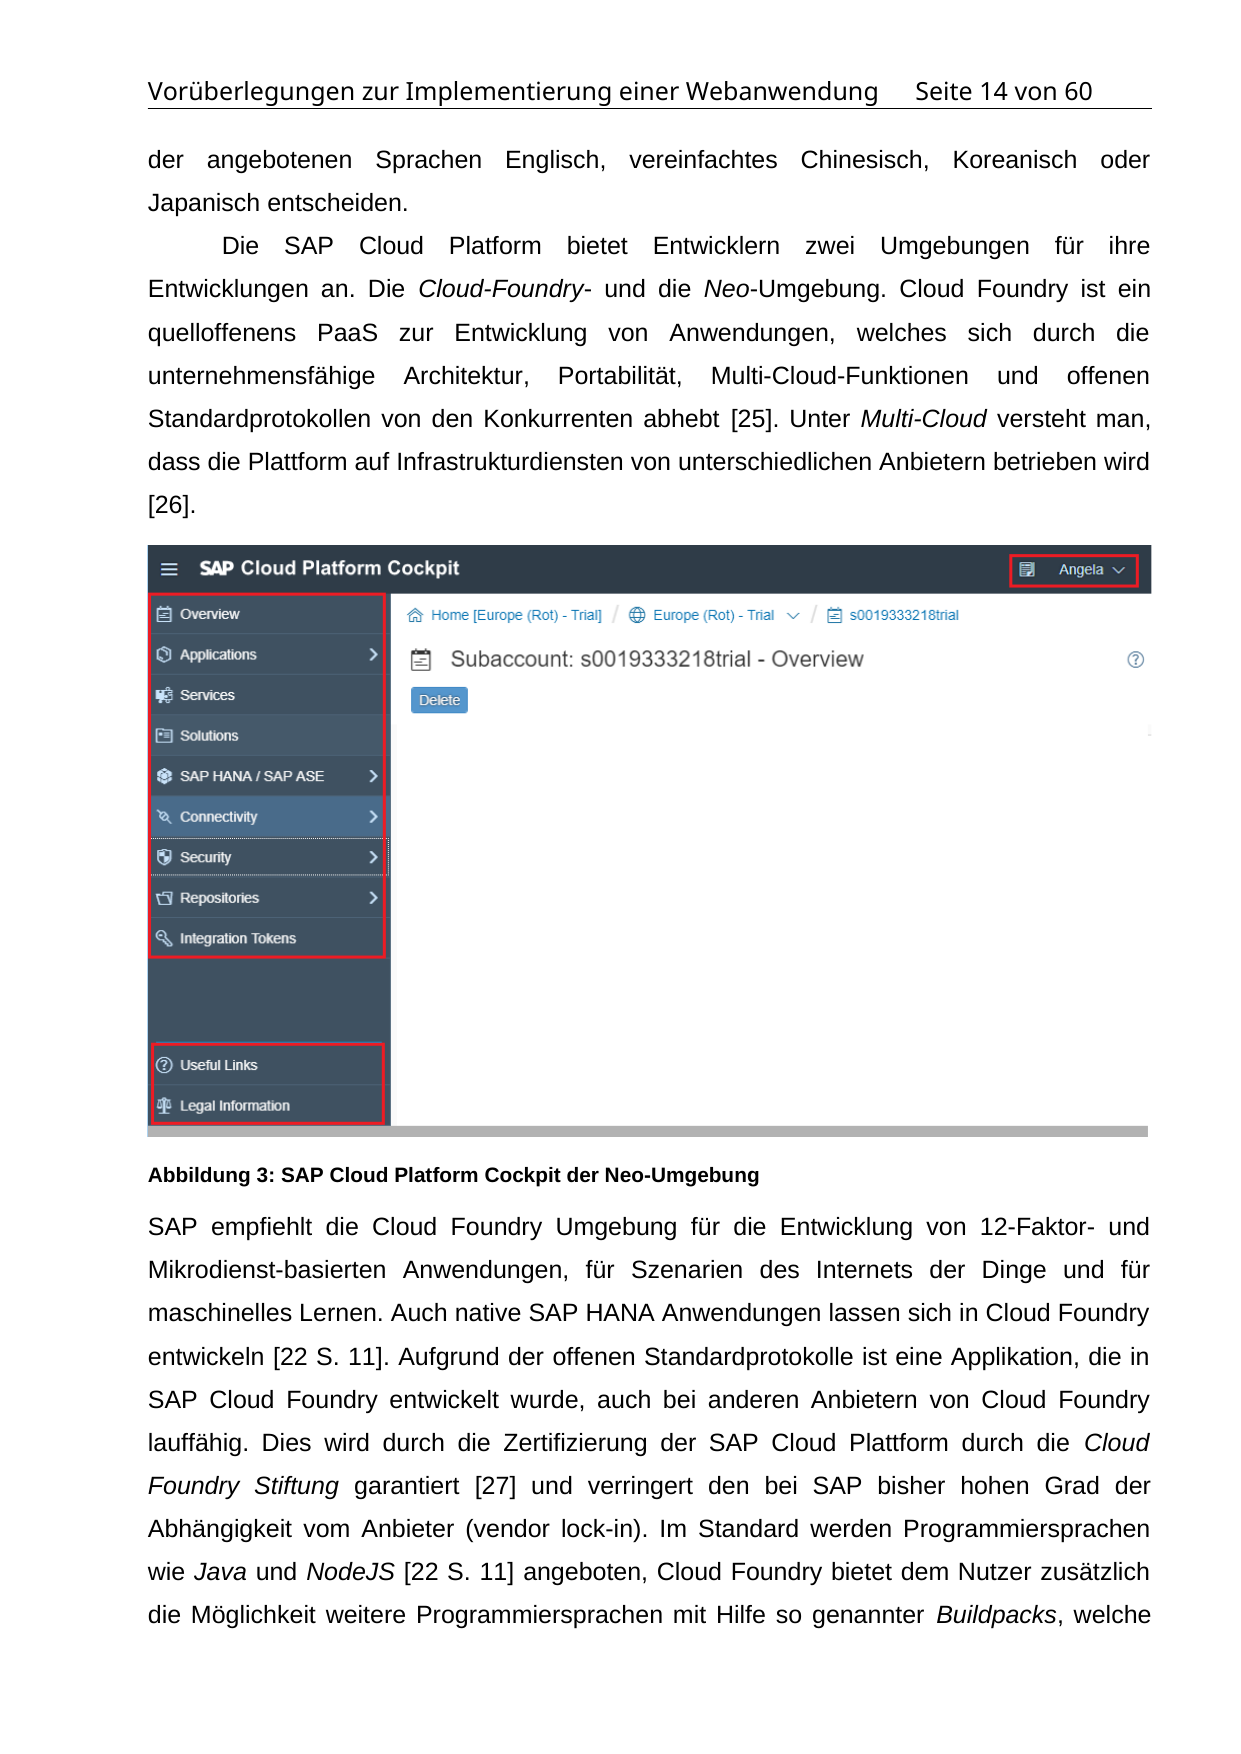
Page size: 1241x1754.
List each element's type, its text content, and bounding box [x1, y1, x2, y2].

text Abbildung 3: SAP Cloud Platform Cockpit der Neo-Umgebung [148, 1137, 1152, 1187]
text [148, 1212, 1152, 1629]
text Die SAP Cloud Platform bietet Entwicklern zwei Umgebungen für ihre Entwicklungen an. Die Cloud-Foundry- und die Neo-Umgebung. Cloud Foundry ist ein quelloffenens PaaS zur Entwicklung von Anwendungen, welches sich durch die unternehmensfähige Architektur, Portabilität, Multi-Cloud-Funktionen und offenen Standardprotokollen von den Konkurrenten abhebt . Unter Multi-Cloud versteht man, dass die Plattform auf Infrastrukturdiensten von unterschiedlichen Anbietern betrieben wird. [148, 231, 1152, 519]
picture [147, 545, 1152, 1137]
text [148, 145, 1152, 217]
